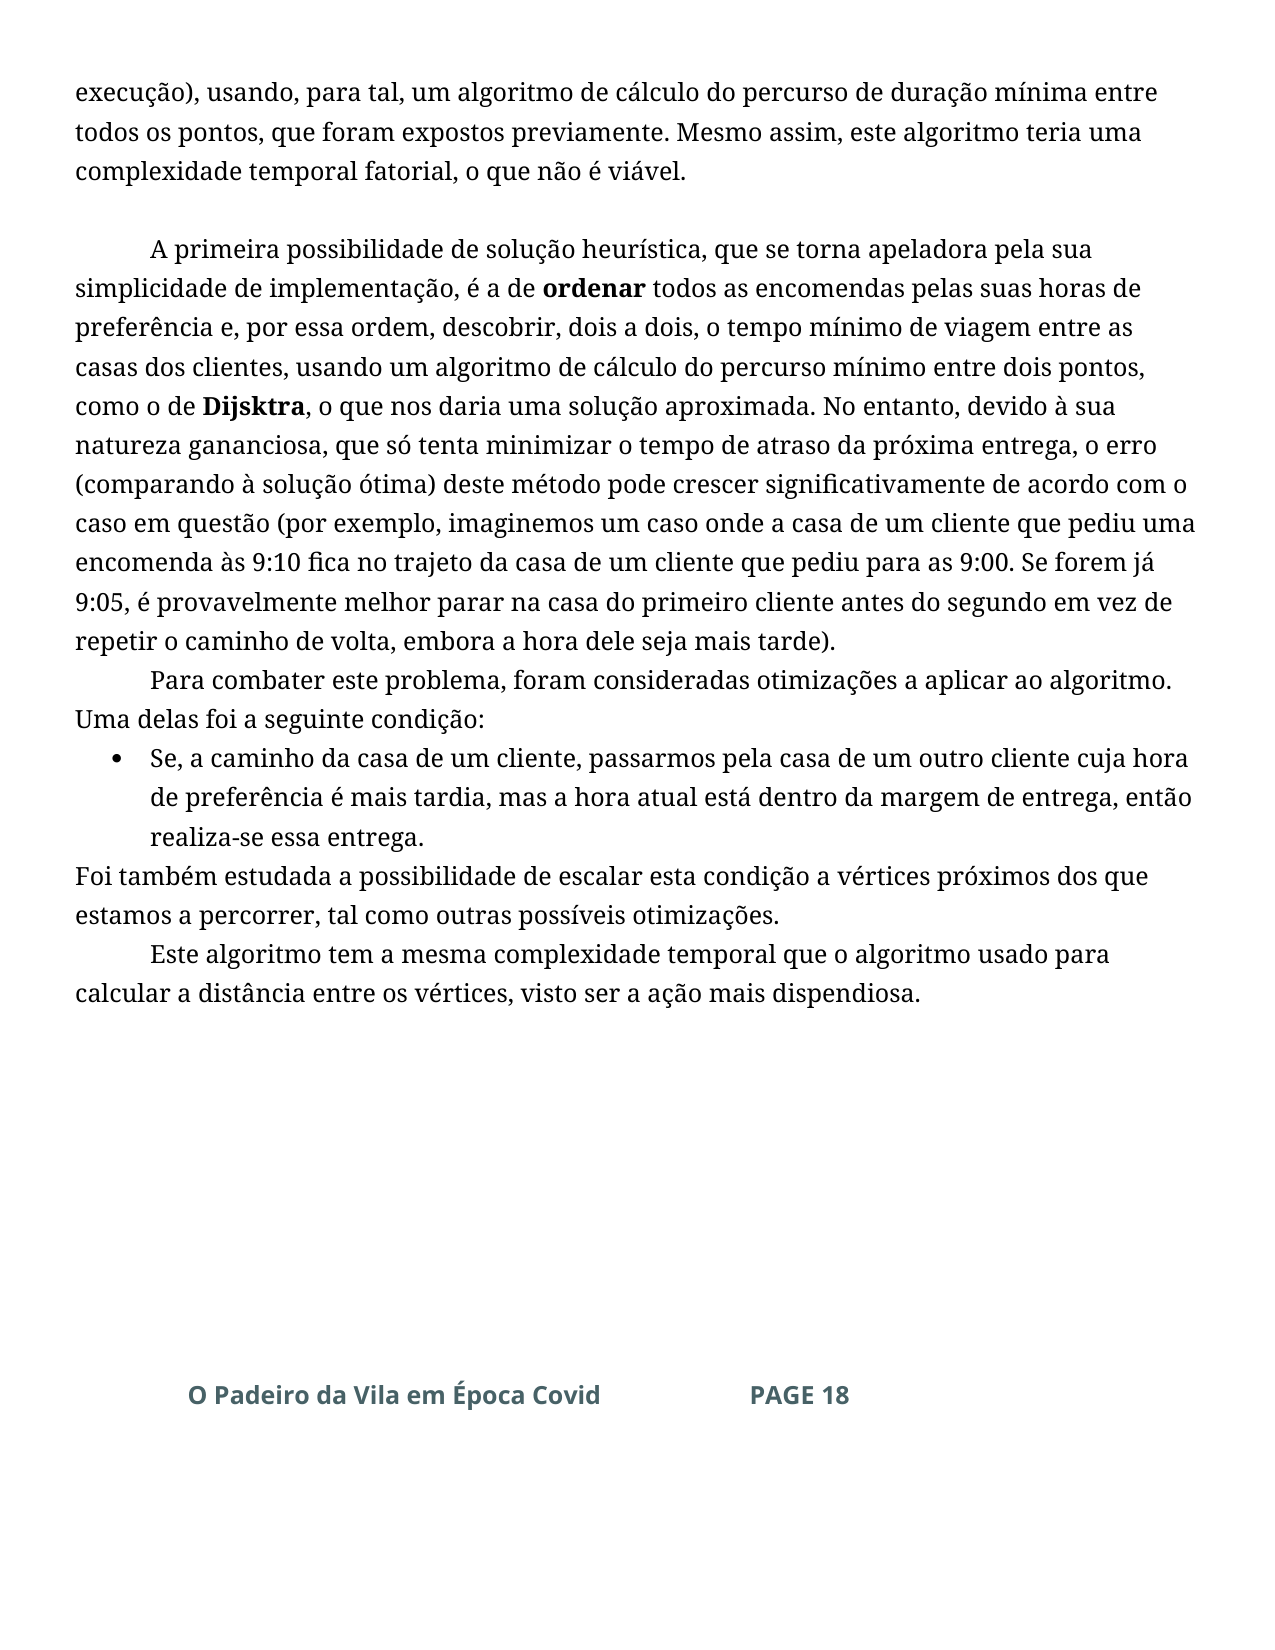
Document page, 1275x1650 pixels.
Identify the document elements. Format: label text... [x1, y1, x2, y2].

list Se, a caminho da casa de um cliente, passarmos pela casa de um outro cliente cuja hora de preferência é mais tardia, mas a hora atual está dentro da margem de entrega, então realiza-se essa entrega. [112, 741, 1200, 853]
text Para combater este problema, foram consideradas otimizações a aplicar ao algoritmo. Uma delas foi a seguinte condição: [75, 662, 1200, 736]
text Foi também estudada a possibilidade de escalar esta condição a vértices próximos dos que estamos a percorrer, tal como outras possíveis otimizações. [75, 858, 1200, 932]
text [75, 75, 1200, 187]
text Este algoritmo tem a mesma complexidade temporal que o algoritmo usado para calcular a distância entre os vértices, visto ser a ação mais dispendiosa. [75, 937, 1200, 1010]
text A primeira possibilidade de solução heurística, que se torna apeladora pela sua simplicidade de implementação, é a de ordenar todos as encomendas pelas suas horas de preferência e, por essa ordem, descobrir, dois a dois, o tempo mínimo de viagem entre as casas dos clientes, usando um algoritmo de cálculo do percurso mínimo entre dois pontos, como o de Dijsktra, o que nos daria uma solução aproximada. No entanto, devido à sua natureza gananciosa, que só tenta minimizar o tempo de atraso da próxima entrega, o erro (comparando à solução ótima) deste método pode crescer significativamente de acordo com o caso em questão (por exemplo, imaginemos um caso onde a casa de um cliente que pediu uma encomenda às 9:10 fica no trajeto da casa de um cliente que pediu para as 9:00. Se forem já 9:05, é provavelmente melhor parar na casa do primeiro cliente antes do segundo em vez de repetir o caminho de volta, embora a hora dele seja mais tarde). [75, 232, 1200, 657]
